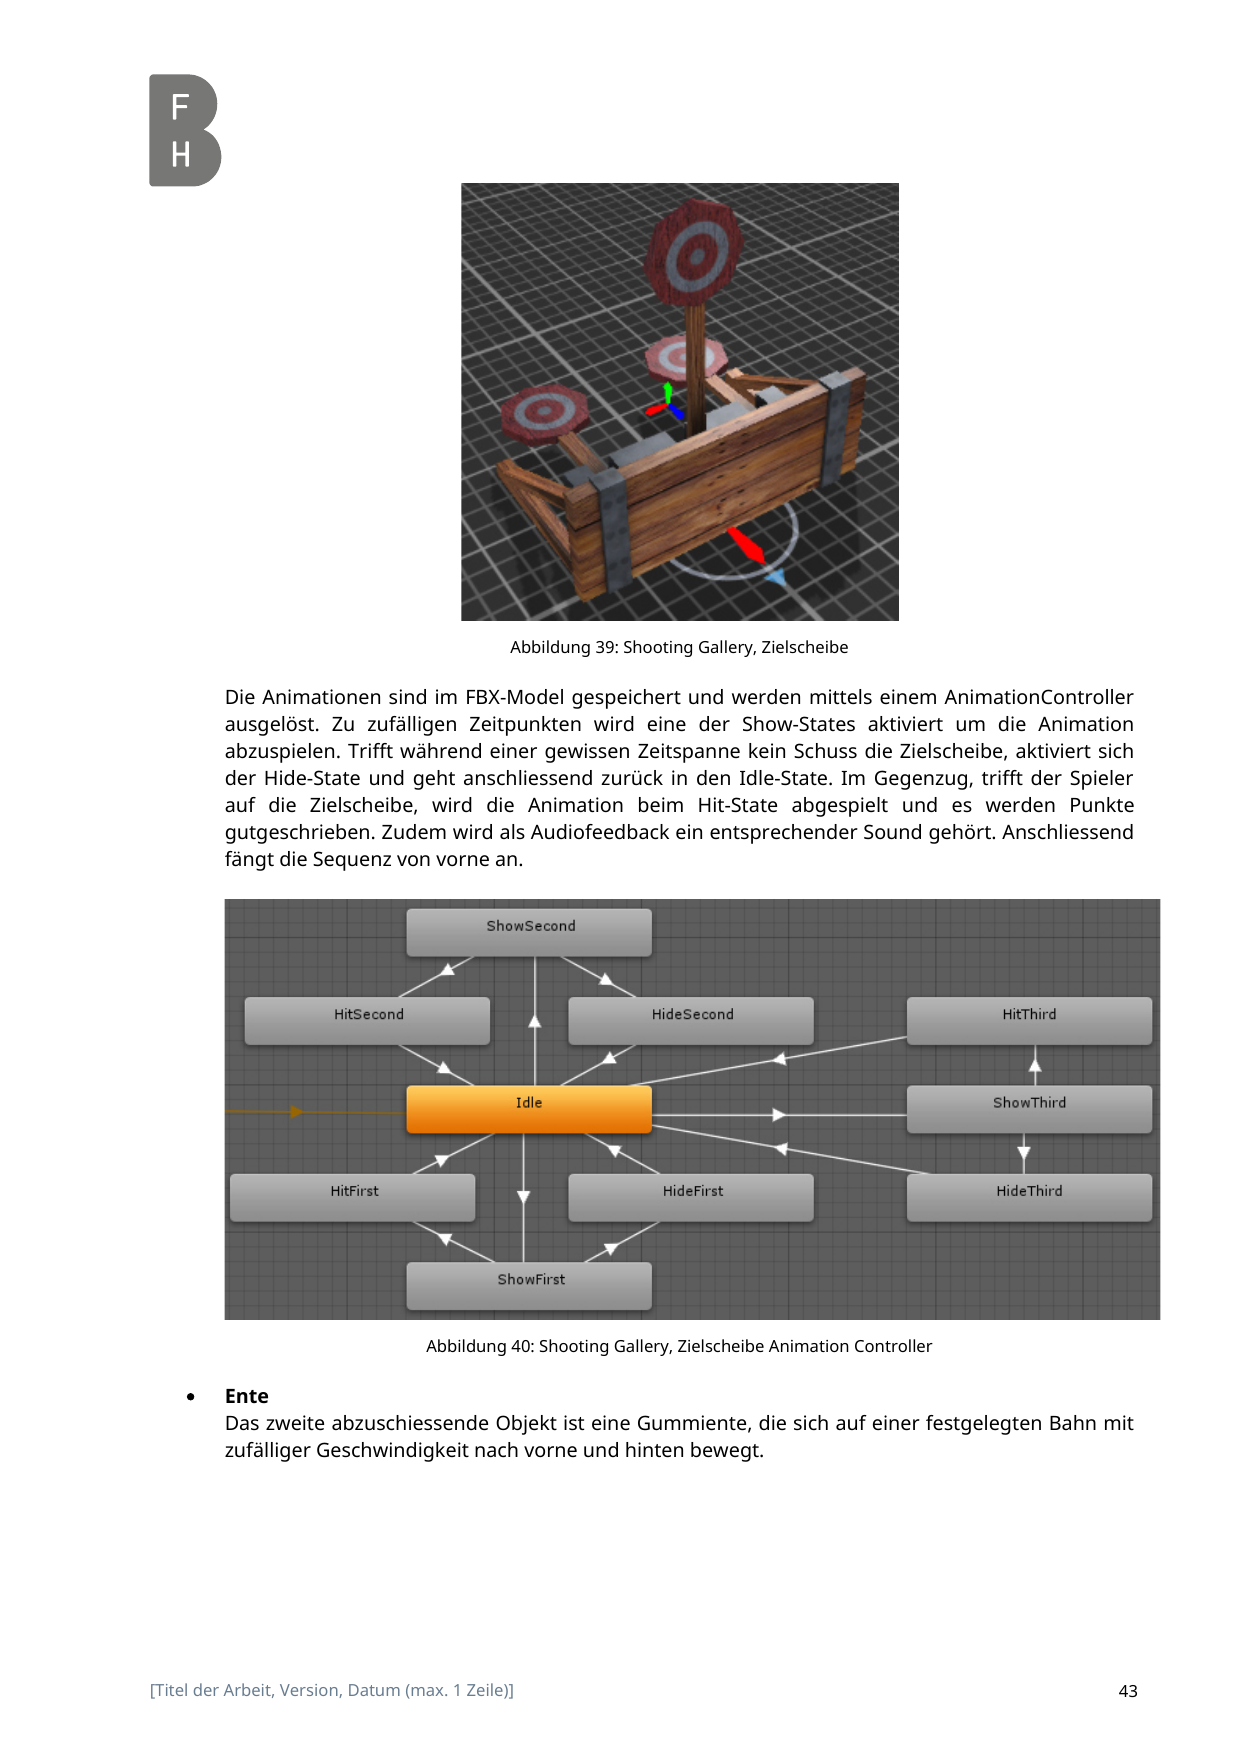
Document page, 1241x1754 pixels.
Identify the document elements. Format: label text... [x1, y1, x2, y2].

list Die Animationen sind im FBX-Model gespeichert und werden mittels einem AnimationController ausgelöst. Zu zufälligen Zeitpunkten wird eine der Show-States aktiviert um die Animation abzuspielen. Trifft während einer gewissen Zeitspanne kein Schuss die Zielscheibe, aktiviert sich der Hide-State und geht anschliessend zurück in den Idle-State. Im Gegenzug, trifft der Spieler auf die Zielscheibe, wird die Animation beim Hit-State abgespielt und es werden Punkte gutgeschrieben. Zudem wird als Audiofeedback ein entsprechender Sound gehört. Anschliessend fängt die Sequenz von vorne an. [224, 683, 1136, 872]
picture [224, 899, 1161, 1320]
picture [461, 183, 899, 621]
list Das zweite abzuschiessende Objekt ist eine Gummiente, die sich auf einer festgelegten Bahn mit zufälliger Geschwindigkeit nach vorne und hinten bewegt. [224, 1409, 1136, 1463]
list Ente [187, 1382, 1136, 1409]
